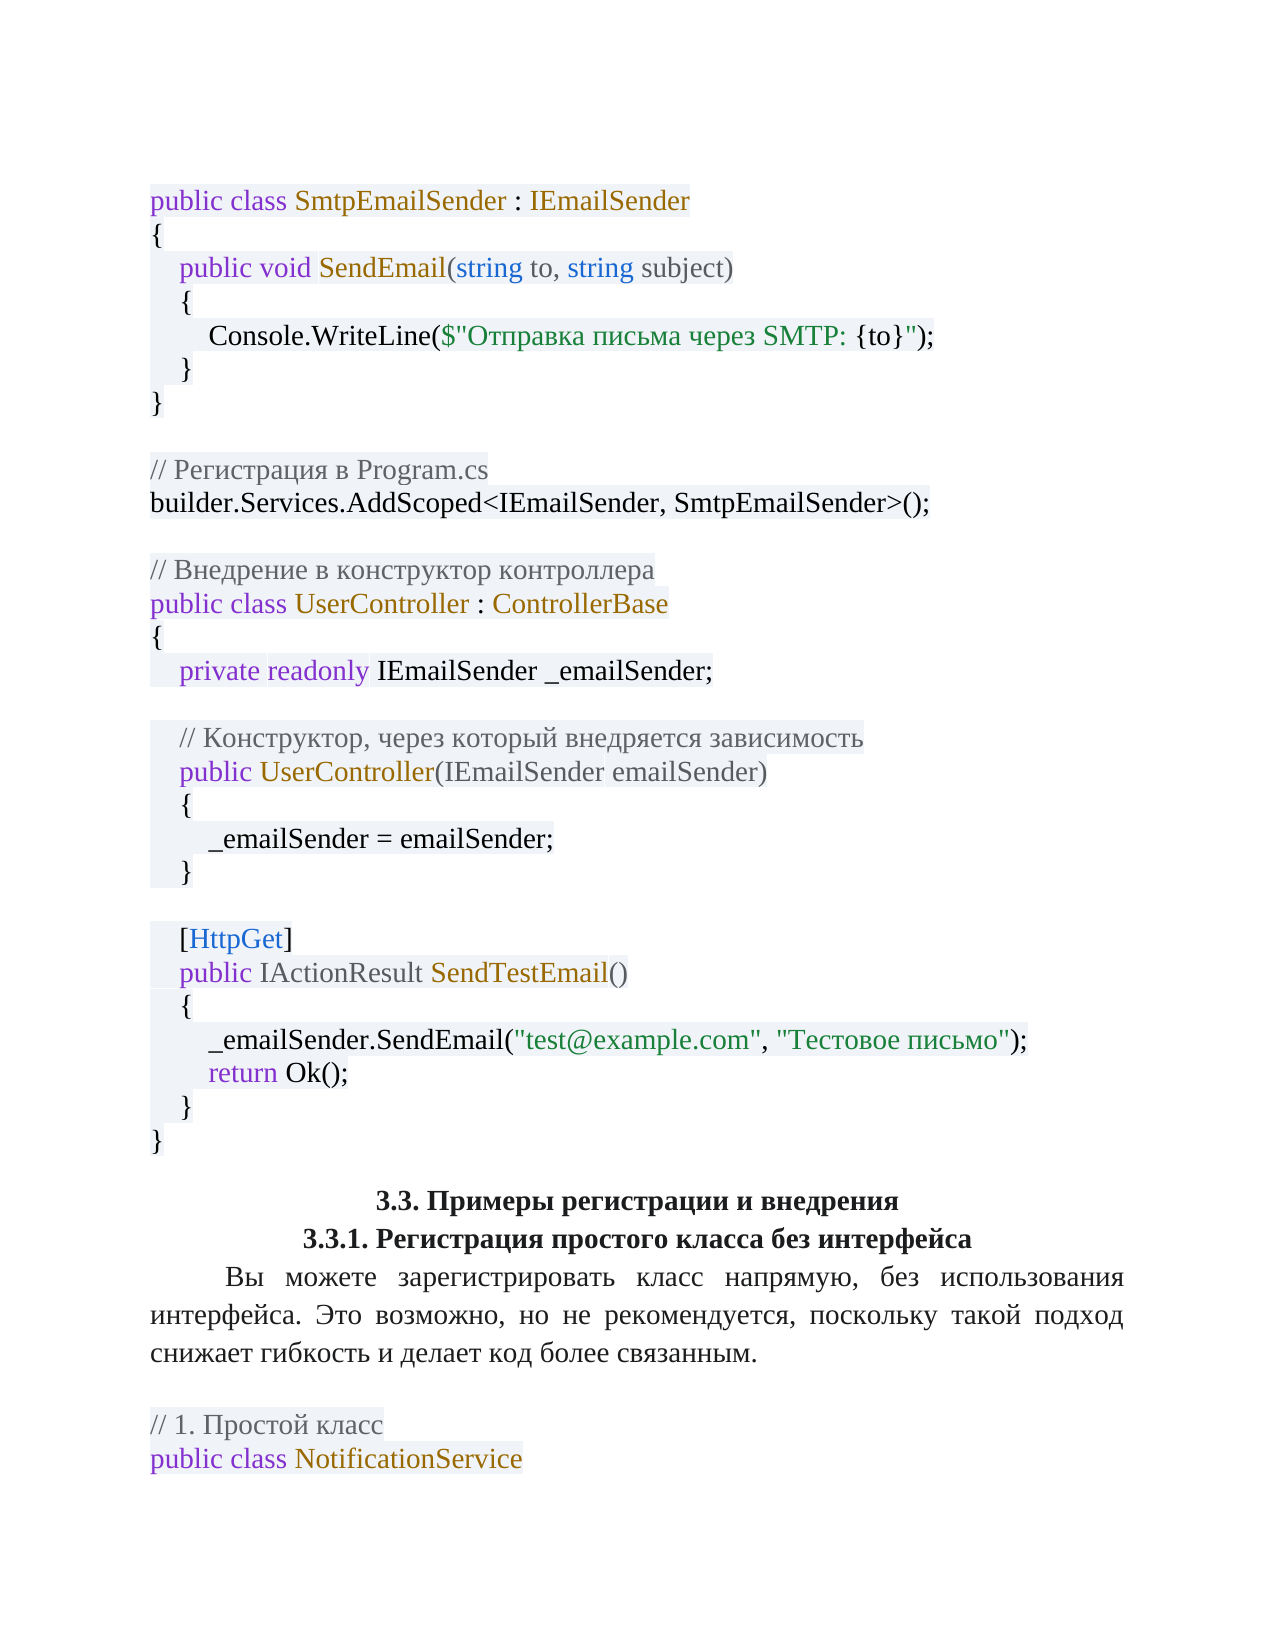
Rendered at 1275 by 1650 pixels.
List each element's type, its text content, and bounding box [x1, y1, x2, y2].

subtitle 3.3.1. Регистрация простого класса без интерфейса [150, 1221, 1125, 1254]
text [150, 150, 1125, 1183]
subtitle 3.3. Примеры регистрации и внедрения [150, 1183, 1125, 1216]
text Вы можете зарегистрировать класс напрямую, без использования интерфейса. Это возможно, но не рекомендуется, поскольку такой подход снижает гибкость и делает код более связанным. [150, 1259, 1125, 1369]
